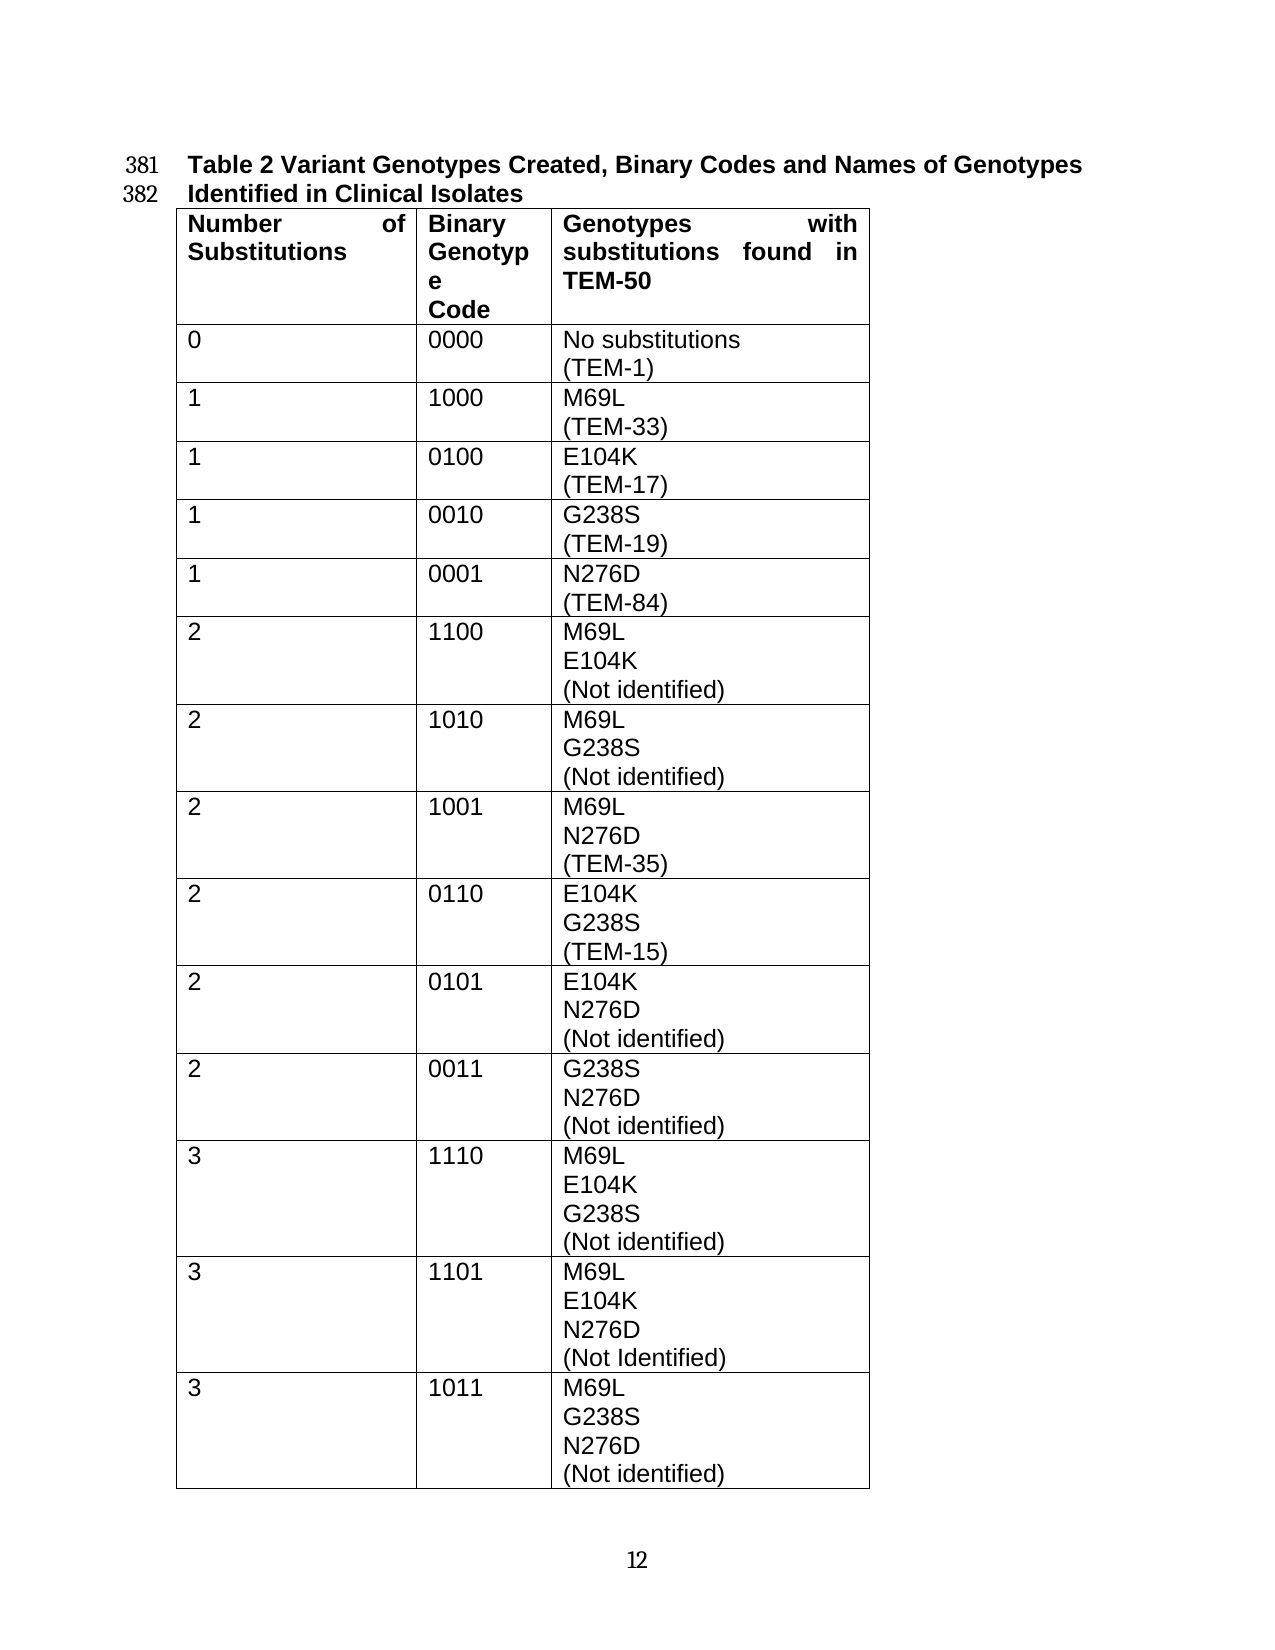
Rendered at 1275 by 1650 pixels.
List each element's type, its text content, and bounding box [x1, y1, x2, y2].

table_cell N276D (TEM-84) [552, 559, 869, 616]
table_cell 1011 [417, 1373, 551, 1488]
table_cell No substitutions (TEM-1) [552, 325, 869, 382]
table_cell 0011 [417, 1054, 551, 1140]
table_cell E104K (TEM-17) [552, 442, 869, 499]
table_cell M69L (TEM-33) [552, 383, 869, 441]
table_cell 0101 [417, 966, 551, 1053]
table_cell M69L E104K (Not identified) [552, 617, 869, 703]
table_header Genotypes with substitutions found in TEM-50 [552, 209, 869, 323]
table_cell 1001 [417, 792, 551, 878]
table_cell 1010 [417, 705, 551, 791]
table_cell M69L G238S N276D (Not identified) [552, 1373, 869, 1488]
table_cell 2 [177, 705, 416, 791]
table_cell 0010 [417, 500, 551, 558]
table_cell M69L E104K G238S (Not identified) [552, 1141, 869, 1256]
table_cell 0100 [417, 442, 551, 499]
table_cell G238S (TEM-19) [552, 500, 869, 558]
table_header Binary Genotype Code [417, 209, 551, 323]
table_cell 1000 [417, 383, 551, 441]
table_cell 0 [177, 325, 416, 382]
table_cell 1 [177, 500, 416, 558]
table_cell 2 [177, 879, 416, 965]
table_cell M69L G238S (Not identified) [552, 705, 869, 791]
table_cell 0001 [417, 559, 551, 616]
table_cell 1101 [417, 1257, 551, 1372]
table_cell 3 [177, 1141, 416, 1256]
table_cell 1 [177, 559, 416, 616]
table_cell M69L N276D (TEM-35) [552, 792, 869, 878]
table_cell E104K N276D (Not identified) [552, 966, 869, 1053]
table_cell 1 [177, 383, 416, 441]
table_cell 2 [177, 617, 416, 703]
table_cell 2 [177, 1054, 416, 1140]
table_cell 2 [177, 966, 416, 1053]
table_cell 0000 [417, 325, 551, 382]
table_cell G238S N276D (Not identified) [552, 1054, 869, 1140]
table_header Number of Substitutions [177, 209, 416, 323]
table_cell 1100 [417, 617, 551, 703]
table_cell 1110 [417, 1141, 551, 1256]
table_cell M69L E104K N276D (Not Identified) [552, 1257, 869, 1372]
table_cell 2 [177, 792, 416, 878]
table_cell E104K G238S (TEM-15) [552, 879, 869, 965]
table_cell 0110 [417, 879, 551, 965]
table_cell 1 [177, 442, 416, 499]
table_cell 3 [177, 1257, 416, 1372]
text Table 2 Variant Genotypes Created, Binary Codes and Names of Genotypes Identified in Clinical Isolates [187, 150, 1087, 207]
table_cell 3 [177, 1373, 416, 1488]
